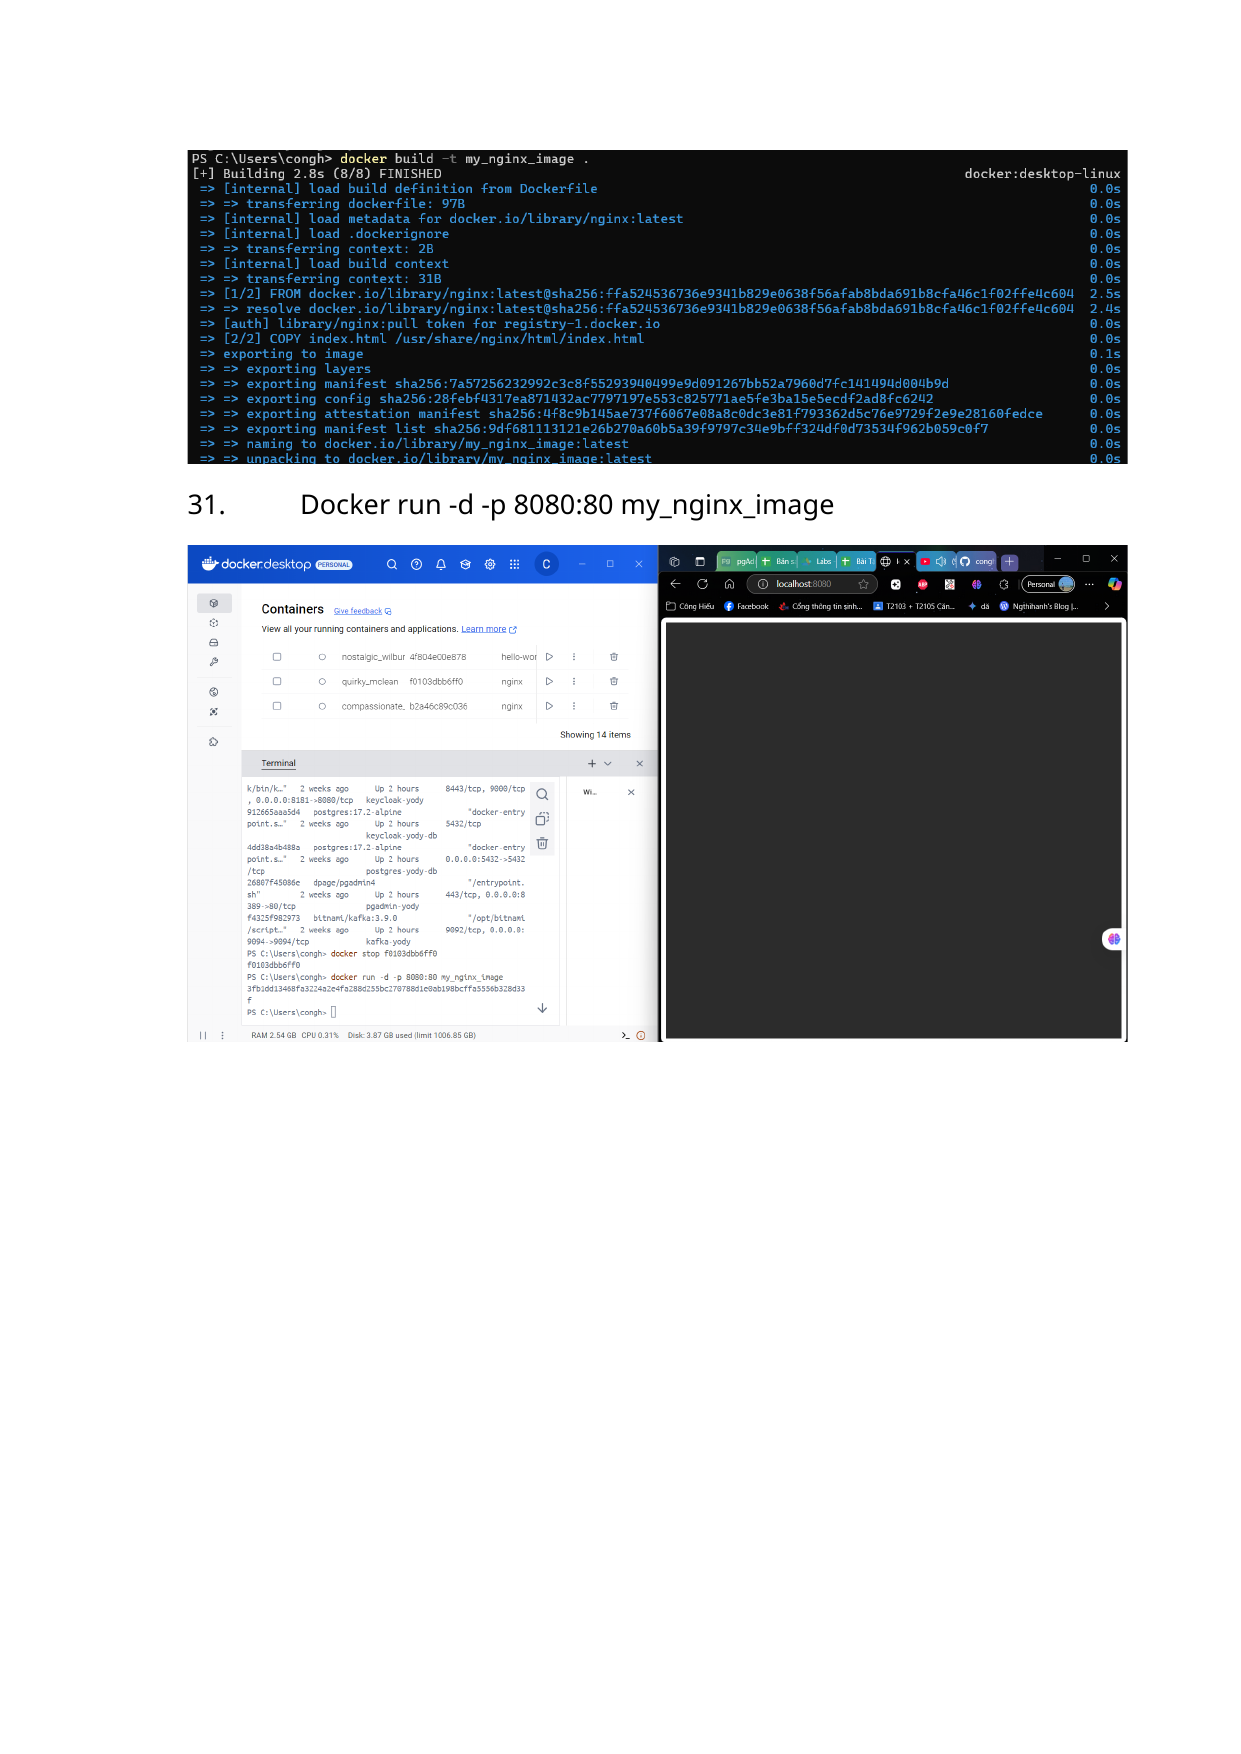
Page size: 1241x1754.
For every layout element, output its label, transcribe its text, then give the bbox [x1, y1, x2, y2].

picture [187, 545, 1128, 1042]
picture [187, 150, 1128, 464]
list Docker run -d -p 8080:80 my_nginx_image [187, 486, 1090, 523]
